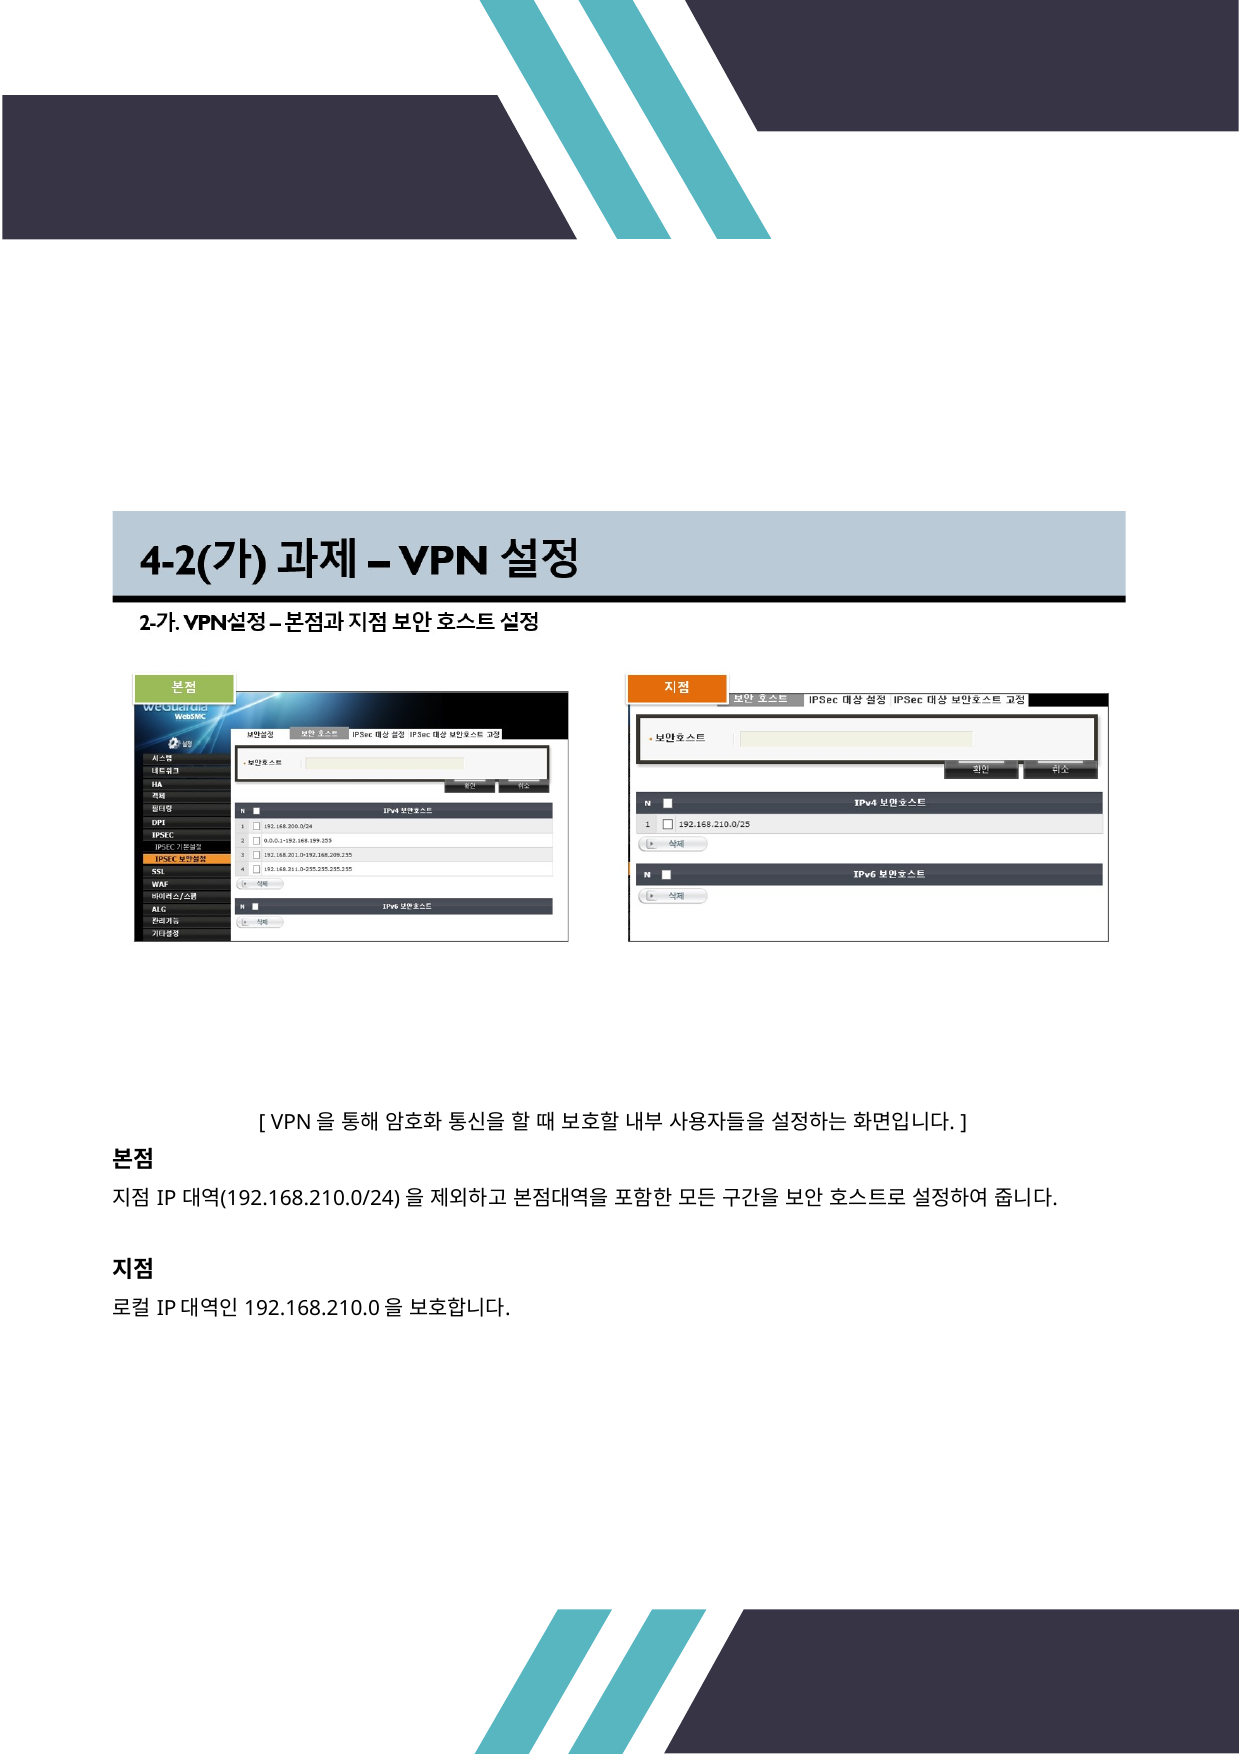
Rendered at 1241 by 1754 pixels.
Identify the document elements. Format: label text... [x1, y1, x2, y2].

text 지점 [112, 1251, 1128, 1284]
text 지점 IP 대역(192.168.210.0/24) 을 제외하고 본점대역을 포함한 모든 구간을 보안 호스트로 설정하여 줍니다. [112, 1181, 1128, 1245]
text [ VPN을 통해 암호화 통신을 할 때 보호할 내부 사용자들을 설정하는 화면입니다. ] [112, 1105, 1128, 1135]
picture [112, 511, 1126, 1080]
text 로컬 IP대역인 192.168.210.0을 보호합니다. [112, 1291, 1128, 1321]
text 본점 [112, 1141, 1128, 1174]
